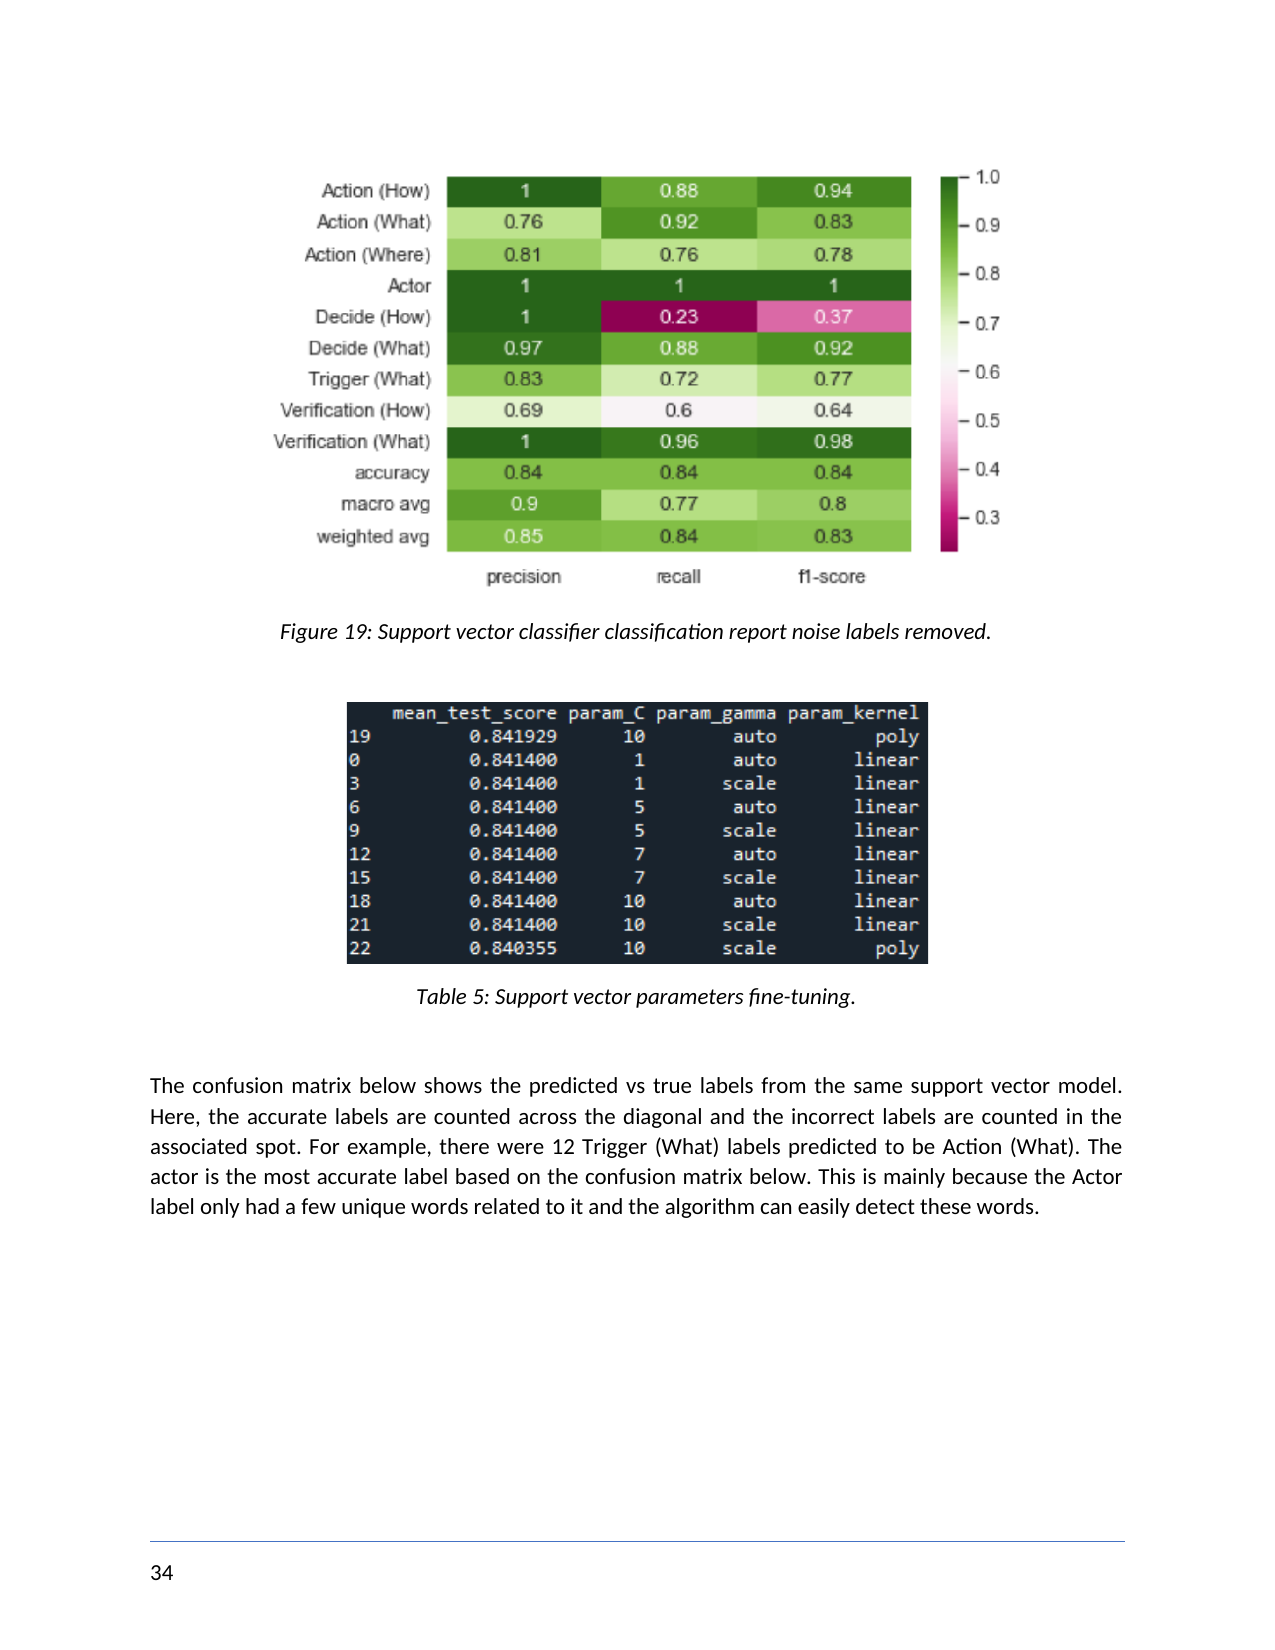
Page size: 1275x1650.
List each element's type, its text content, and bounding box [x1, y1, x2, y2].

picture [346, 702, 929, 964]
text Figure 19: Support vector classifier classification report noise labels removed. [150, 617, 1125, 645]
text The confusion matrix below shows the predicted vs true labels from the same support vector model. Here, the accurate labels are counted across the diagonal and the incorrect labels are counted in the associated spot. For example, there were 12 Trigger (What) labels predicted to be Action (What). The actor is the most accurate label based on the confusion matrix below. This is mainly because the Actor label only had a few unique words related to it and the algorithm can easily detect these words. [150, 1072, 1125, 1220]
text Table 5: Support vector parameters fine-tuning. [150, 982, 1125, 1010]
picture [262, 157, 1013, 598]
